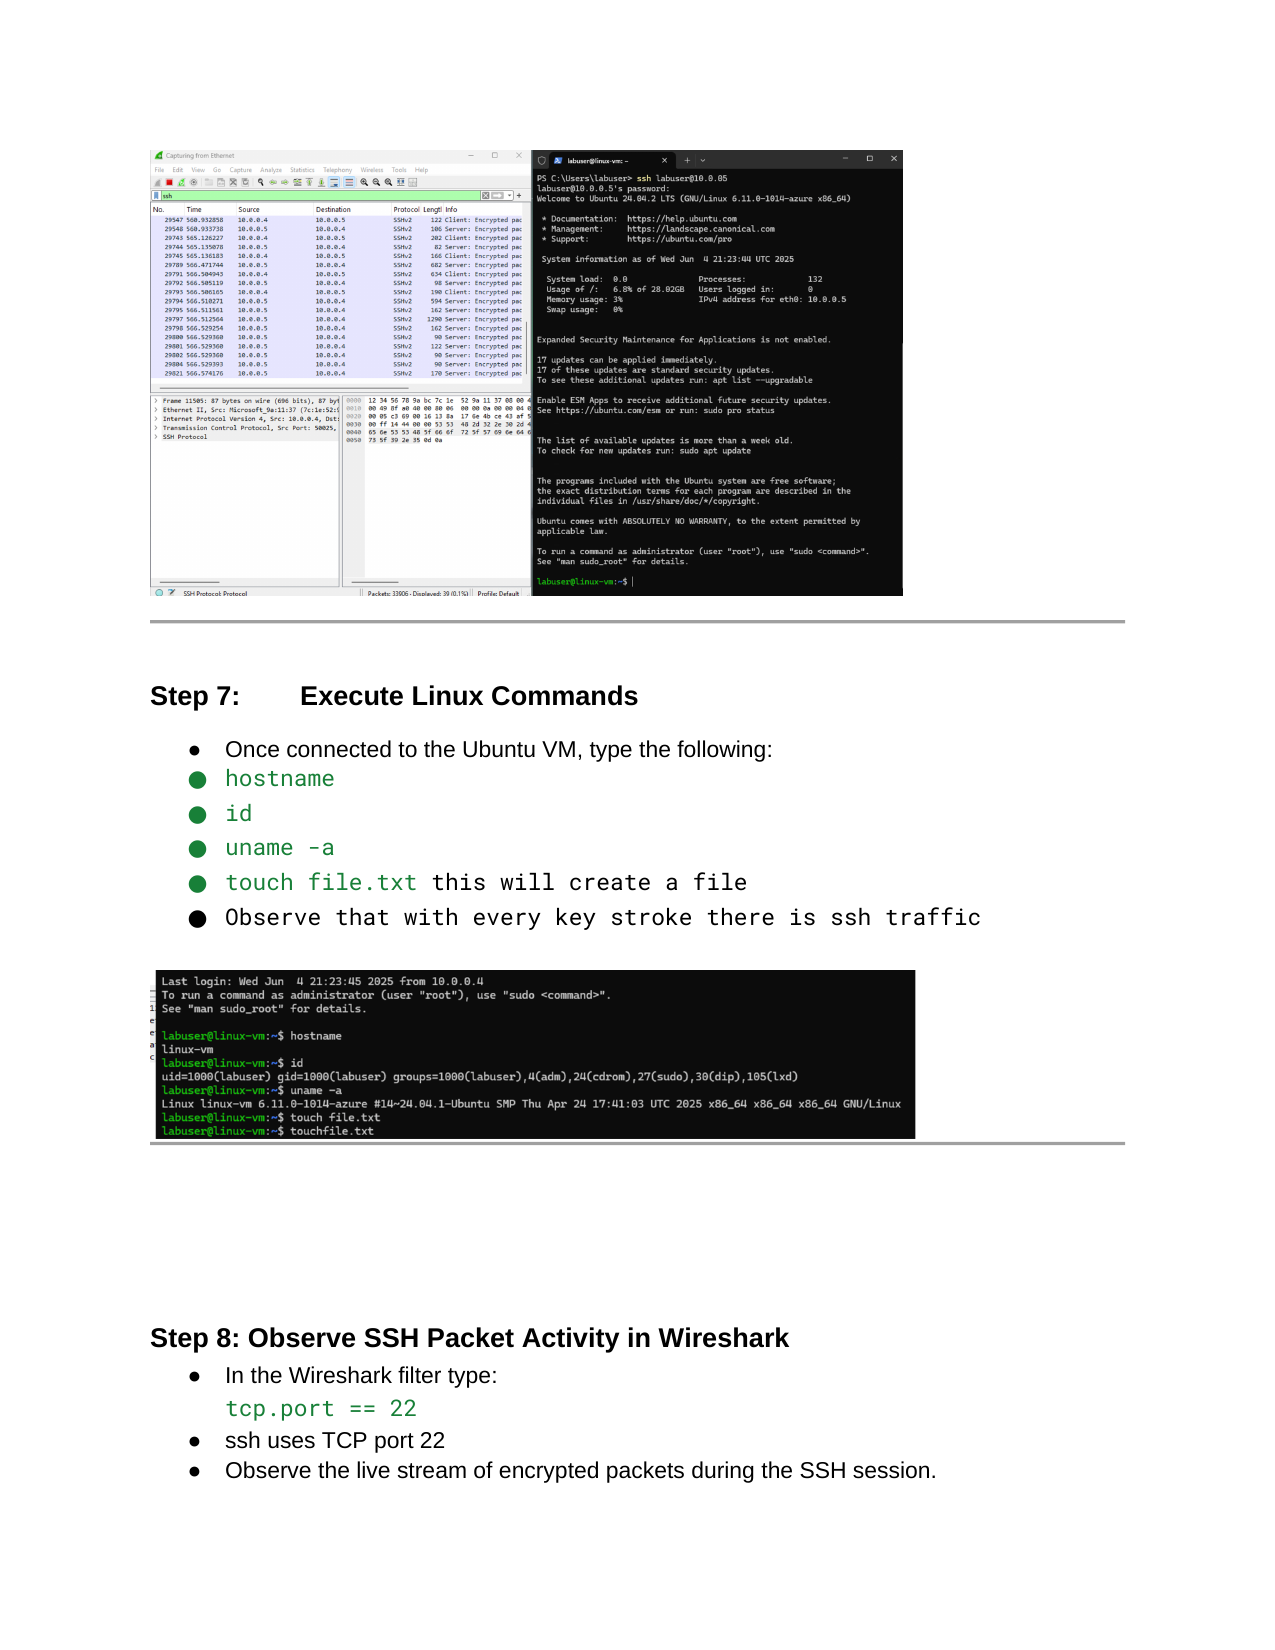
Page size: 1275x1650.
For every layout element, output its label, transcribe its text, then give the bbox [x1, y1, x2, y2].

picture [150, 150, 903, 596]
list id [187, 797, 1125, 827]
list In the Wireshark filter type: tcp.port == 22 [187, 1362, 1125, 1423]
list touch file.txt this will create a file [187, 866, 1125, 896]
subtitle Step 8: Observe SSH Packet Activity in Wireshark [150, 1322, 1125, 1353]
list uname -a [187, 832, 1125, 862]
list hostname [187, 762, 1125, 792]
picture [150, 970, 916, 1139]
subtitle Step 7: Execute Linux Commands [150, 679, 1125, 711]
list Observe the live stream of encrypted packets during the SSH session. [187, 1457, 1125, 1484]
list ssh uses TCP port 22 [187, 1427, 1125, 1454]
list Observe that with every key stroke there is ssh traffic [187, 901, 1125, 931]
list Once connected to the Ubuntu VM, type the following: [187, 736, 1125, 762]
